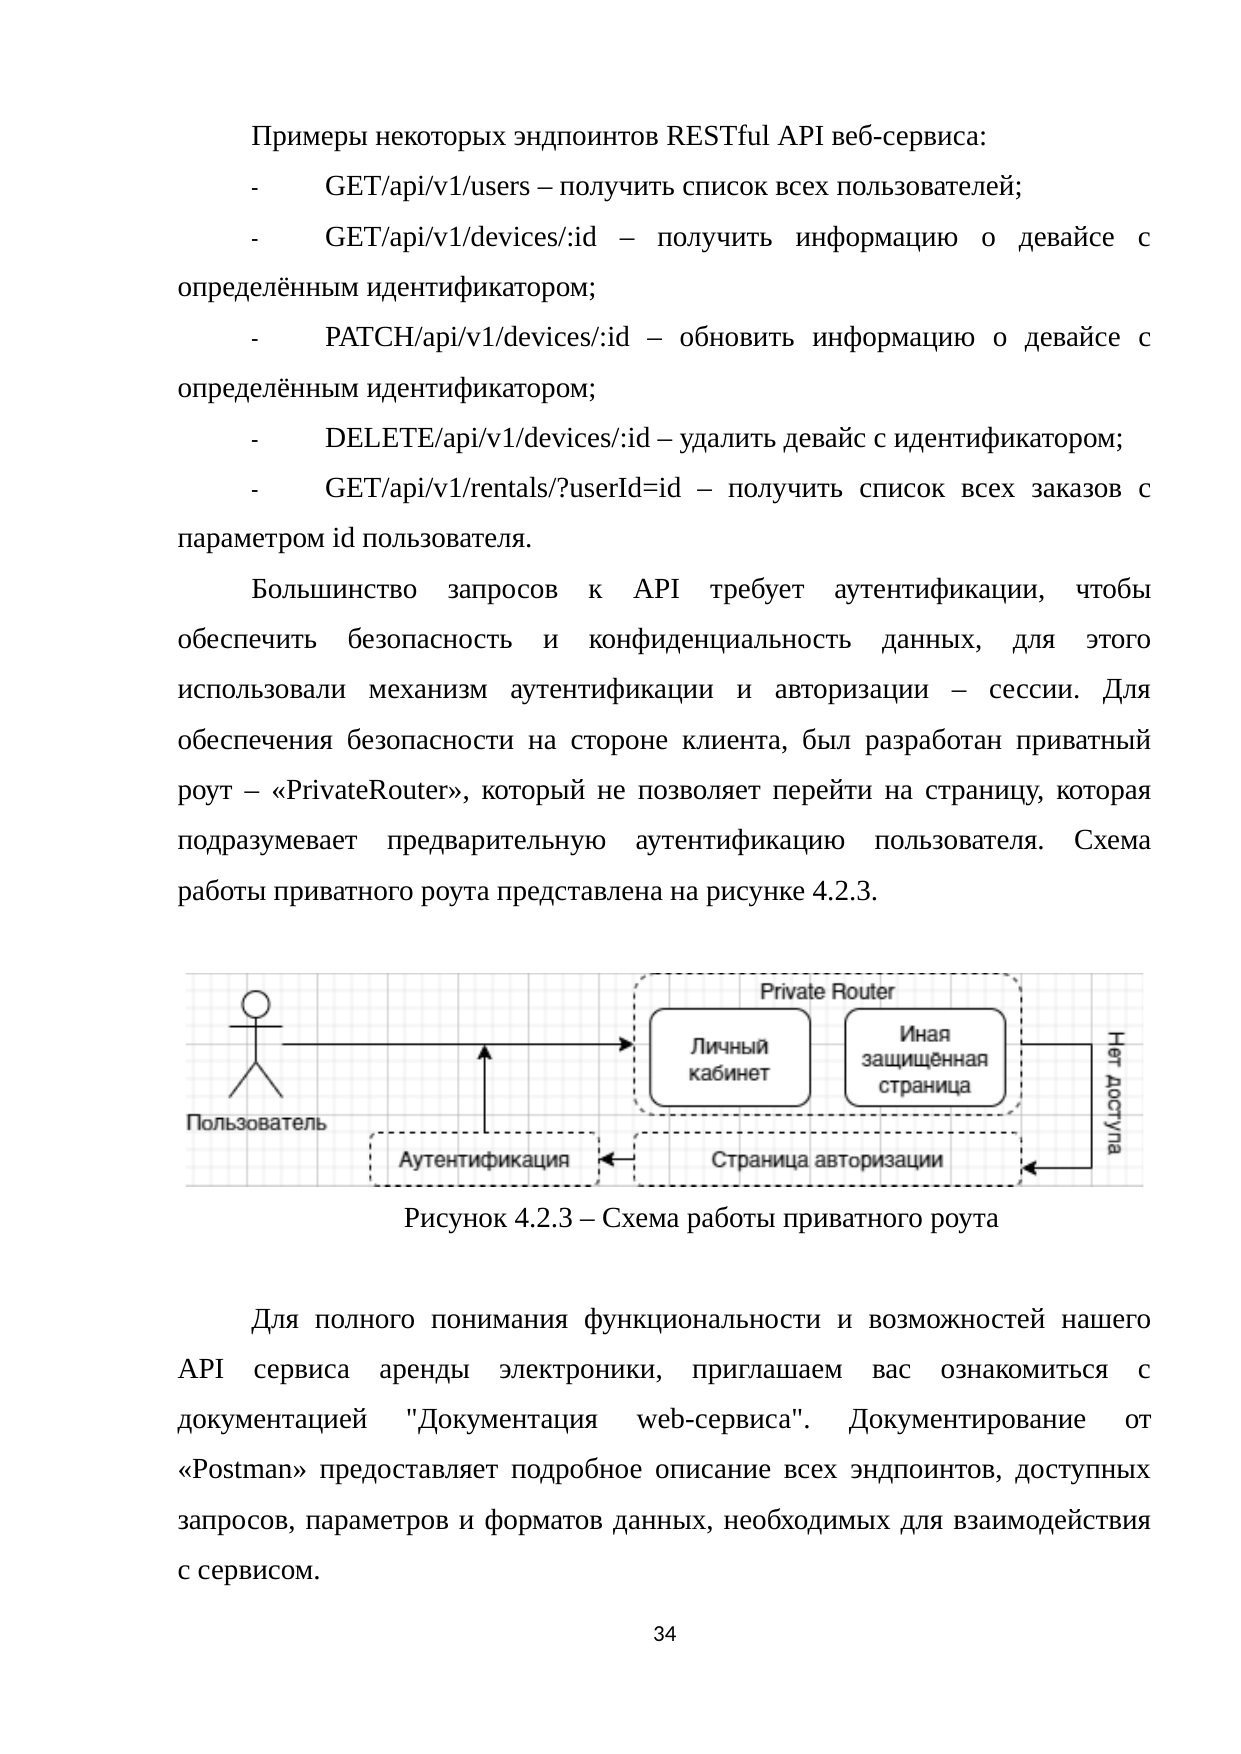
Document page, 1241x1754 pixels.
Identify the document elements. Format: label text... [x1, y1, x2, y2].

list GET/api/v1/users – получить список всех пользователей; [177, 168, 1152, 202]
picture [185, 973, 1144, 1187]
text Для полного понимания функциональности и возможностей нашего API сервиса аренды электроники, приглашаем вас ознакомиться с документацией "Документация web-сервиса". Документирование от «Postman» предоставляет подробное описание всех эндпоинтов, доступных запросов, параметров и форматов данных, необходимых для взаимодействия с сервисом. [177, 1301, 1152, 1586]
list PATCH/api/v1/devices/:id – обновить информацию о девайсе с определённым идентификатором; [177, 319, 1152, 403]
text Большинство запросов к API требует аутентификации, чтобы обеспечить безопасность и конфиденциальность данных, для этого использовали механизм аутентификации и авторизации – сессии. Для обеспечения безопасности на стороне клиента, был разработан приватный роут – «PrivateRouter», который не позволяет перейти на страницу, которая подразумевает предварительную аутентификацию пользователя. Схема работы приватного роута представлена на рисунке 4.2.3. [177, 571, 1152, 906]
list GET/api/v1/devices/:id – получить информацию о девайсе с определённым идентификатором; [177, 219, 1152, 303]
list DELETE/api/v1/devices/:id – удалить девайс с идентификатором; [177, 420, 1152, 453]
list GET/api/v1/rentals/?userId=id – получить список всех заказов с параметром id пользователя. [177, 470, 1152, 554]
text Примеры некоторых эндпоинтов RESTful API веб-сервиса: [177, 118, 1152, 152]
text Рисунок 4.2.3 – Схема работы приватного роута [177, 1200, 1152, 1234]
